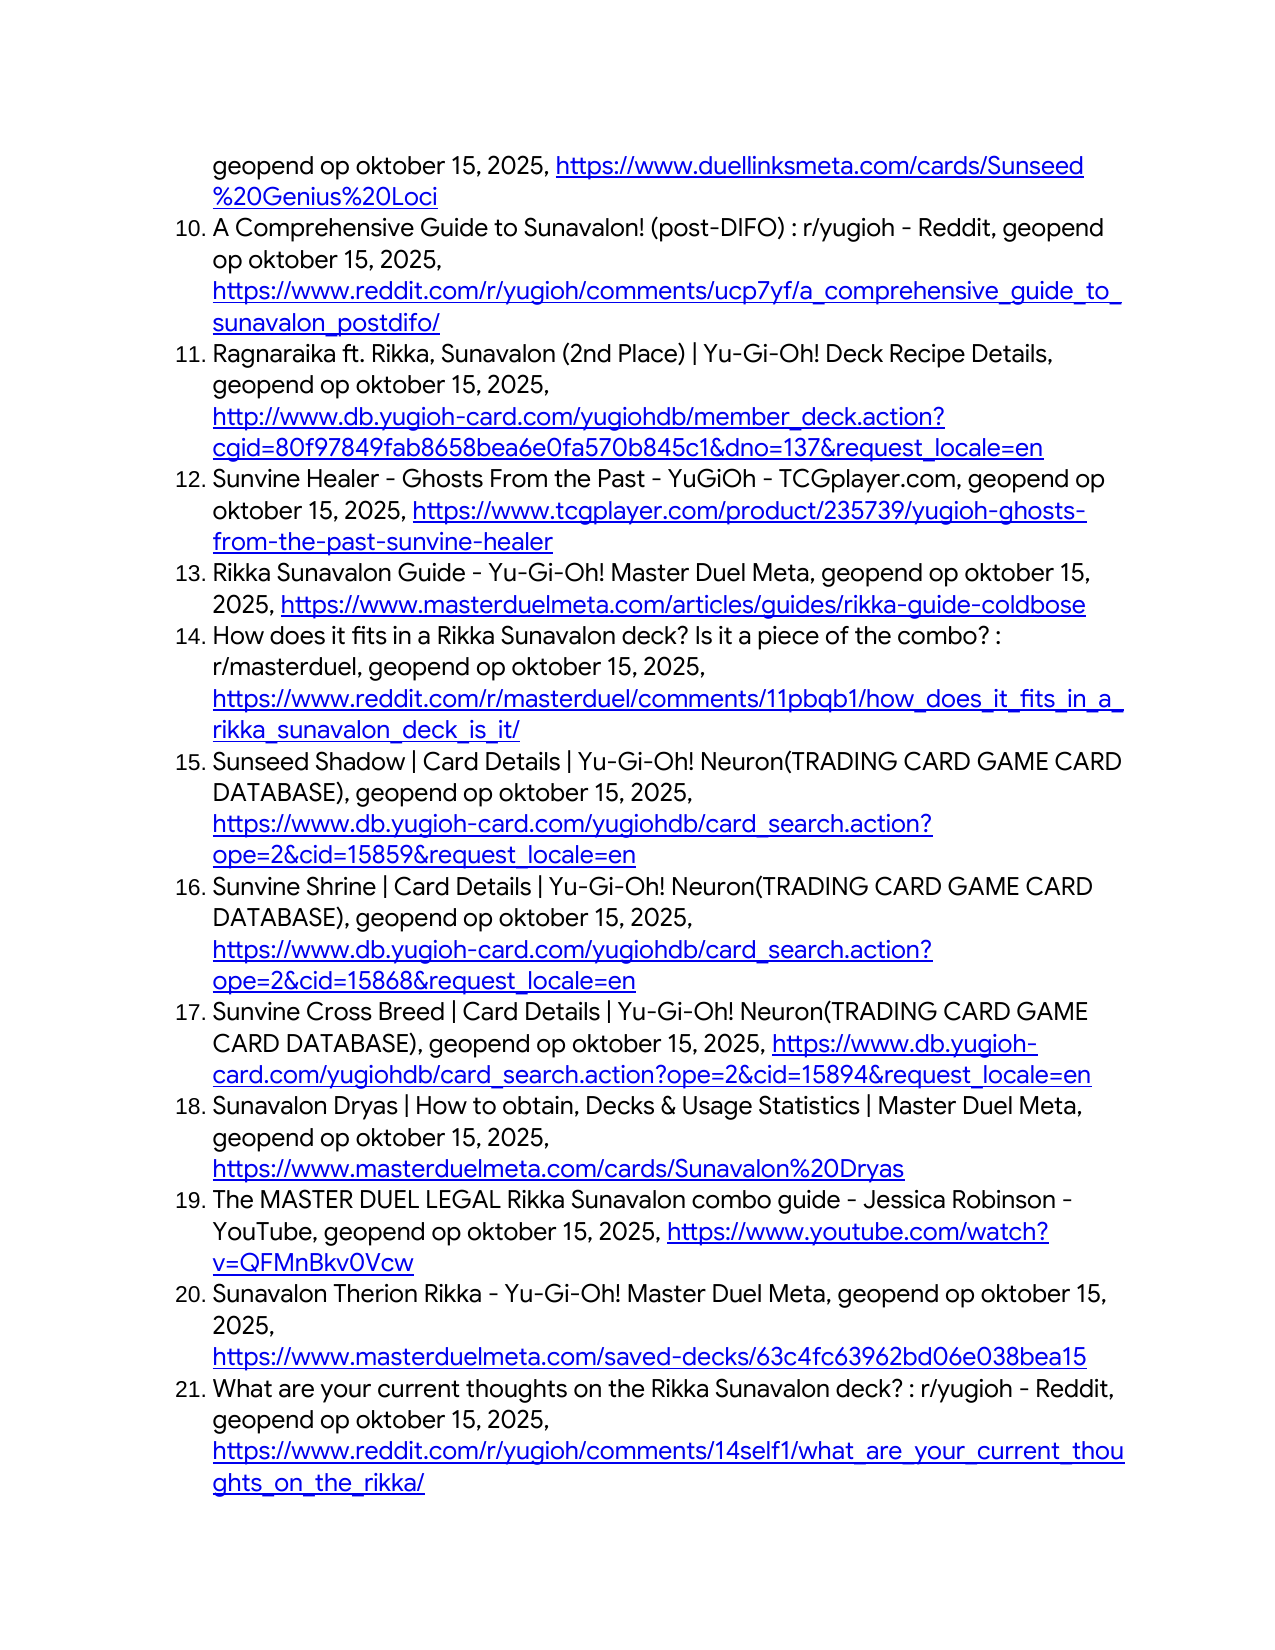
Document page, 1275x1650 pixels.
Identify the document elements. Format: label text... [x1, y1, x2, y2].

list Sunavalon Therion Rikka - Yu-Gi-Oh! Master Duel Meta, geopend op oktober 15, 2025, https://www.masterduelmeta.com/saved-decks/63c4fc63962bd06e038bea15 [175, 1279, 1125, 1373]
list The MASTER DUEL LEGAL Rikka Sunavalon combo guide - Jessica Robinson - YouTube, geopend op oktober 15, 2025, https://www.youtube.com/watch?v=QFMnBkv0Vcw [175, 1185, 1125, 1279]
list Rikka Sunavalon Guide - Yu-Gi-Oh! Master Duel Meta, geopend op oktober 15, 2025, https://www.masterduelmeta.com/articles/guides/rikka-guide-coldbose [175, 558, 1125, 620]
list Ragnaraika ft. Rikka, Sunavalon (2nd Place) | Yu-Gi-Oh! Deck Recipe Details, geopend op oktober 15, 2025, http://www.db.yugioh-card.com/yugiohdb/member_deck.action?cgid=80f97849fab8658bea6e0fa570b845c1&dno=137&request_locale=en [175, 338, 1125, 463]
list A Comprehensive Guide to Sunavalon! (post-DIFO) : r/yugioh - Reddit, geopend op oktober 15, 2025, https://www.reddit.com/r/yugioh/comments/ucp7yf/a_comprehensive_guide_to_sunavalon_postdifo/ [175, 213, 1125, 338]
list Sunvine Shrine | Card Details | Yu-Gi-Oh! Neuron(TRADING CARD GAME CARD DATABASE), geopend op oktober 15, 2025, https://www.db.yugioh-card.com/yugiohdb/card_search.action?ope=2&cid=15868&request_locale=en [175, 871, 1125, 997]
list How does it fits in a Rikka Sunavalon deck? Is it a piece of the combo? : r/masterduel, geopend op oktober 15, 2025, https://www.reddit.com/r/masterduel/comments/11pbqb1/how_does_it_fits_in_a_rikka_sunavalon_deck_is_it/ [175, 620, 1125, 746]
list What are your current thoughts on the Rikka Sunavalon deck? : r/yugioh - Reddit, geopend op oktober 15, 2025, https://www.reddit.com/r/yugioh/comments/14self1/what_are_your_current_thoughts_on_the_rikka/ [175, 1373, 1125, 1498]
list Sunvine Healer - Ghosts From the Past - YuGiOh - TCGplayer.com, geopend op oktober 15, 2025, https://www.tcgplayer.com/product/235739/yugioh-ghosts-from-the-past-sunvine-healer [175, 463, 1125, 558]
list Sunavalon Dryas | How to obtain, Decks & Usage Statistics | Master Duel Meta, geopend op oktober 15, 2025, https://www.masterduelmeta.com/cards/Sunavalon%20Dryas [175, 1091, 1125, 1185]
list Sunvine Cross Breed | Card Details | Yu-Gi-Oh! Neuron(TRADING CARD GAME CARD DATABASE), geopend op oktober 15, 2025, https://www.db.yugioh-card.com/yugiohdb/card_search.action?ope=2&cid=15894&request_locale=en [175, 997, 1125, 1091]
list Sunseed Shadow | Card Details | Yu-Gi-Oh! Neuron(TRADING CARD GAME CARD DATABASE), geopend op oktober 15, 2025, https://www.db.yugioh-card.com/yugiohdb/card_search.action?ope=2&cid=15859&request_locale=en [175, 746, 1125, 871]
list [175, 150, 1125, 213]
